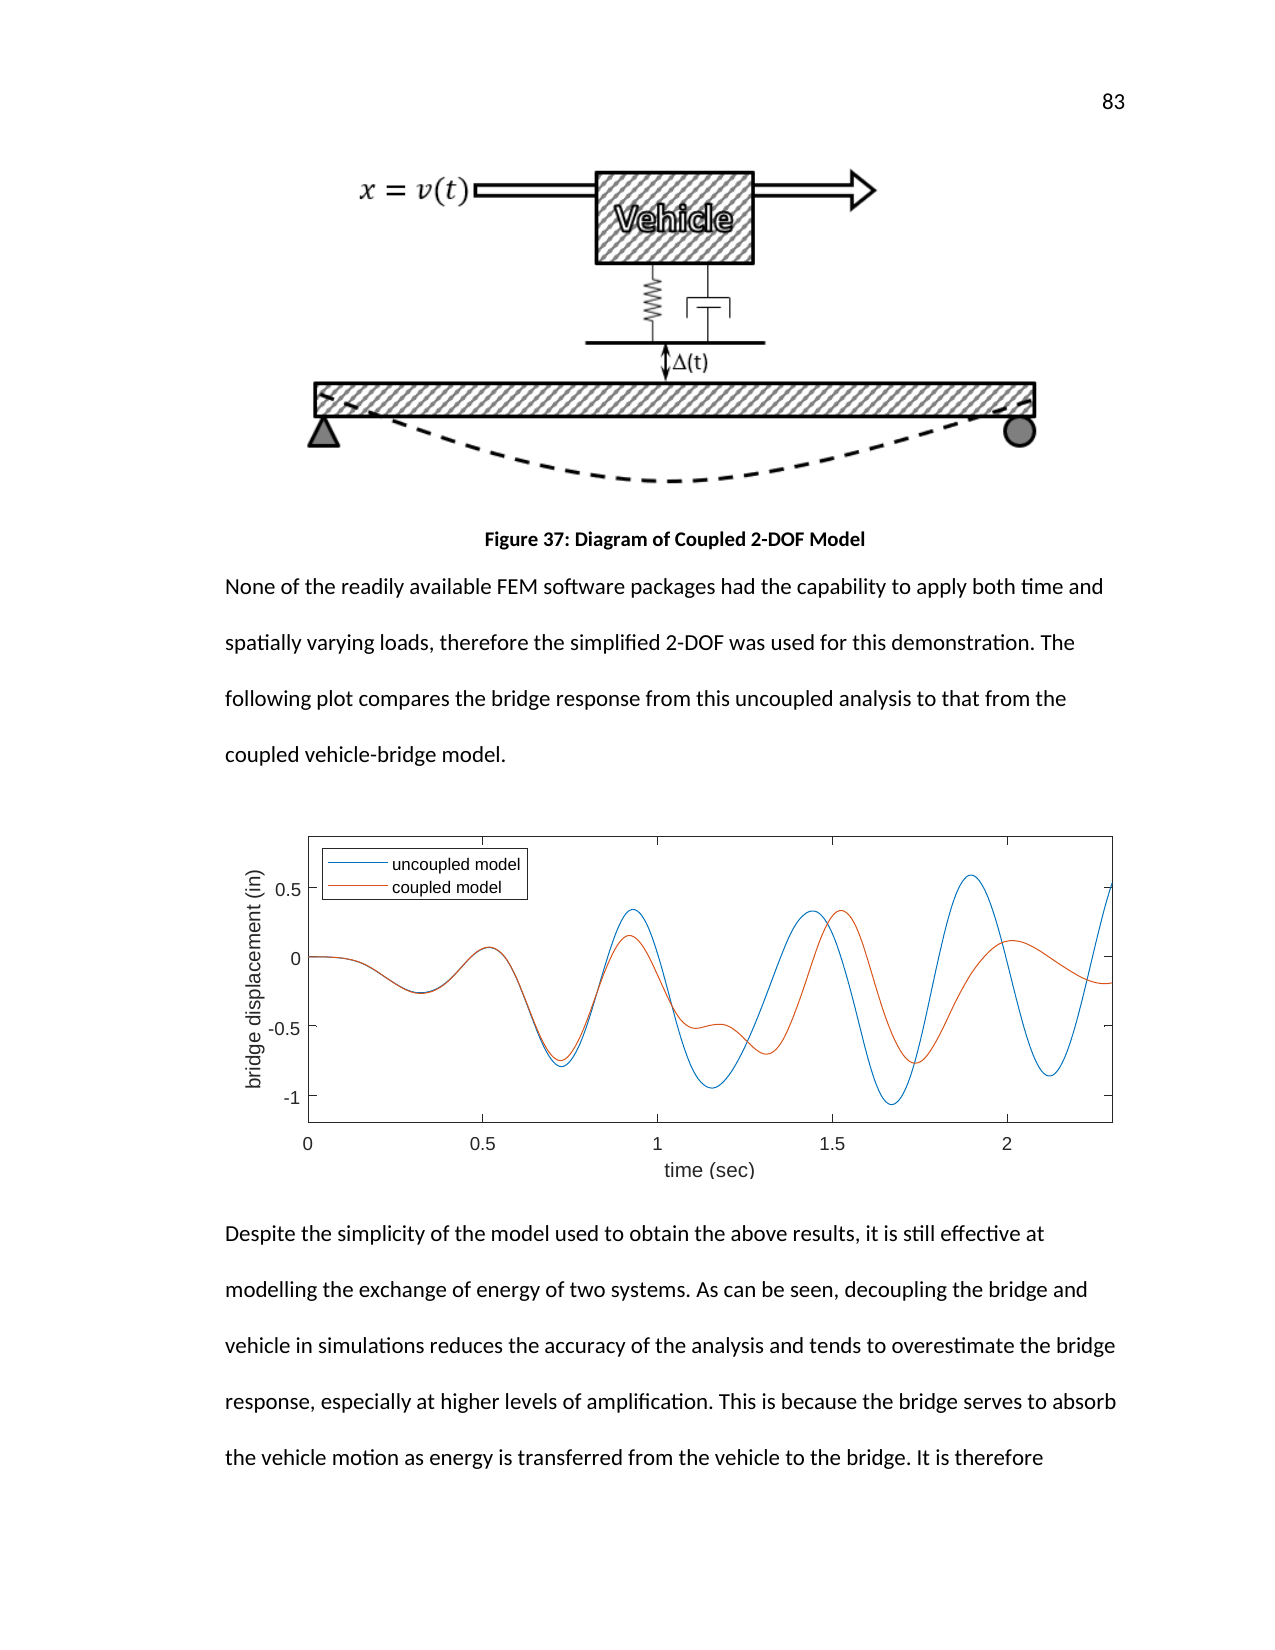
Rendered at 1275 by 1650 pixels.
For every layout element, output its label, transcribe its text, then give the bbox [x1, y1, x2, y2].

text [225, 1219, 1125, 1471]
text Figure 37: Diagram of Coupled 2-DOF Model [225, 526, 1125, 551]
text None of the readily available FEM software packages had the capability to apply both time and spatially varying loads, therefore the simplified 2-DOF was used for this demonstration. The following plot compares the bridge response from this uncoupled analysis to that from the coupled vehicle-bridge model. [225, 572, 1125, 768]
picture [300, 156, 1050, 498]
